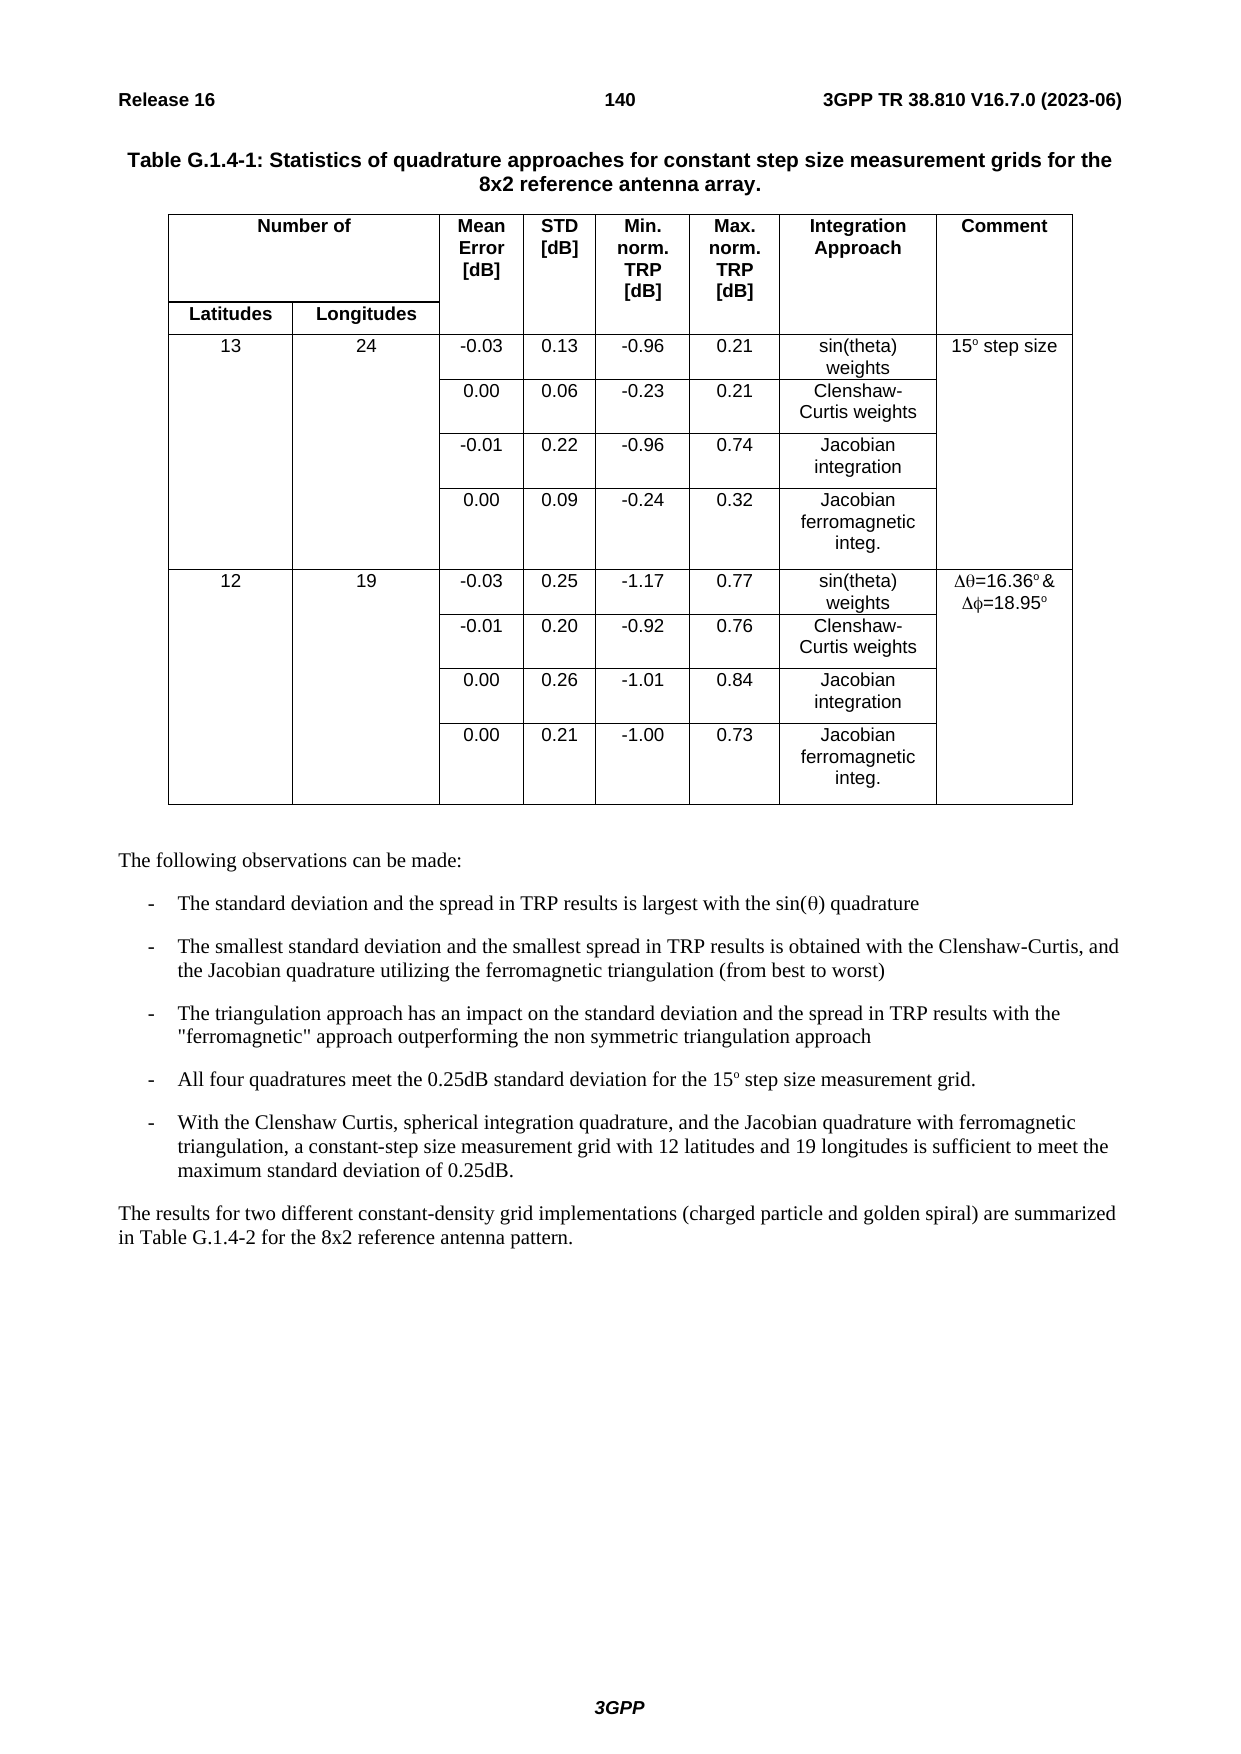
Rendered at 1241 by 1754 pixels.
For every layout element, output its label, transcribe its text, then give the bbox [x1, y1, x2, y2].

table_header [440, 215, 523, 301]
text - With the Clenshaw Curtis, spherical integration quadrature, and the Jacobian quadrature with ferromagnetic triangulation, a constant-step size measurement grid with 12 latitudes and 19 longitudes is sufficient to meet the maximum standard deviation of 0.25dB. [148, 1110, 1122, 1182]
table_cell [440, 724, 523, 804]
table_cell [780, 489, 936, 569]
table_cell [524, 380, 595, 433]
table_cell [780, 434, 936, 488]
text The following observations can be made: [118, 848, 1122, 872]
text Table G.1.4-1: Statistics of quadrature approaches for constant step size measurement grids for the 8x2 reference antenna array. [118, 147, 1122, 195]
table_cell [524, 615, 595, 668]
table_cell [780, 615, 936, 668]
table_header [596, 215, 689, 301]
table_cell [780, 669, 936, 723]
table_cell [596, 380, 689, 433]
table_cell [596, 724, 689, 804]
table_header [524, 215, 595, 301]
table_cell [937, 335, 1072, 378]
text The results for two different constant-density grid implementations (charged particle and golden spiral) are summarized in Table G.1.4-2 for the 8x2 reference antenna pattern. [118, 1201, 1122, 1249]
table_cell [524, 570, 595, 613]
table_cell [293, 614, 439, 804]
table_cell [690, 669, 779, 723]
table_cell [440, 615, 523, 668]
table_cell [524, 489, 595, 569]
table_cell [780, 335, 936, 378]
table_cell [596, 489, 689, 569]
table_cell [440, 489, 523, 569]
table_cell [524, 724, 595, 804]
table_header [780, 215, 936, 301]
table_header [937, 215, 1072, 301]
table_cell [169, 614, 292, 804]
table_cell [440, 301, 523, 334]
text - All four quadratures meet the 0.25dB standard deviation for the 15o step size measurement grid. [148, 1067, 1122, 1091]
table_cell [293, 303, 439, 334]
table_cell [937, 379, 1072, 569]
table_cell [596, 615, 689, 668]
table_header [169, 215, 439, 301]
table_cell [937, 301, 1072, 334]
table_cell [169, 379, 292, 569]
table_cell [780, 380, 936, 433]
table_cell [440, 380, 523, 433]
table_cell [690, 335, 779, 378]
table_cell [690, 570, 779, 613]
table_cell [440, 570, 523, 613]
text - The smallest standard deviation and the smallest spread in TRP results is obtained with the Clenshaw-Curtis, and the Jacobian quadrature utilizing the ferromagnetic triangulation (from best to worst) [148, 933, 1122, 982]
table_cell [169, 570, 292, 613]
text - The standard deviation and the spread in TRP results is largest with the sin() quadrature [148, 891, 1122, 915]
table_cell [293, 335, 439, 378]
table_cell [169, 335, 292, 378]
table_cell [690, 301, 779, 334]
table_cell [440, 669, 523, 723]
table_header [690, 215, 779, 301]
text - The triangulation approach has an impact on the standard deviation and the spread in TRP results with the "ferromagnetic" approach outperforming the non symmetric triangulation approach [148, 1000, 1122, 1048]
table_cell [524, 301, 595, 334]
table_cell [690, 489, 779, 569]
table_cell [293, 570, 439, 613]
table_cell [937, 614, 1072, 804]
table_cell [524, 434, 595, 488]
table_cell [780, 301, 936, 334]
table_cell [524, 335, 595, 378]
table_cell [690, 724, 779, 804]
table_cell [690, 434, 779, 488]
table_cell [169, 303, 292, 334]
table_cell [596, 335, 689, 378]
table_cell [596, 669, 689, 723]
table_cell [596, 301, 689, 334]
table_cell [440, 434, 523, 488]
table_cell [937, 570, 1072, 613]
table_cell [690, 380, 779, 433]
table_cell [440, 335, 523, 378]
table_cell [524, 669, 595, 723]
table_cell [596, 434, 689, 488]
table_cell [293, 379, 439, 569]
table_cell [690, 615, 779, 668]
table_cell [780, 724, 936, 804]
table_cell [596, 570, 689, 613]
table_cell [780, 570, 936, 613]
